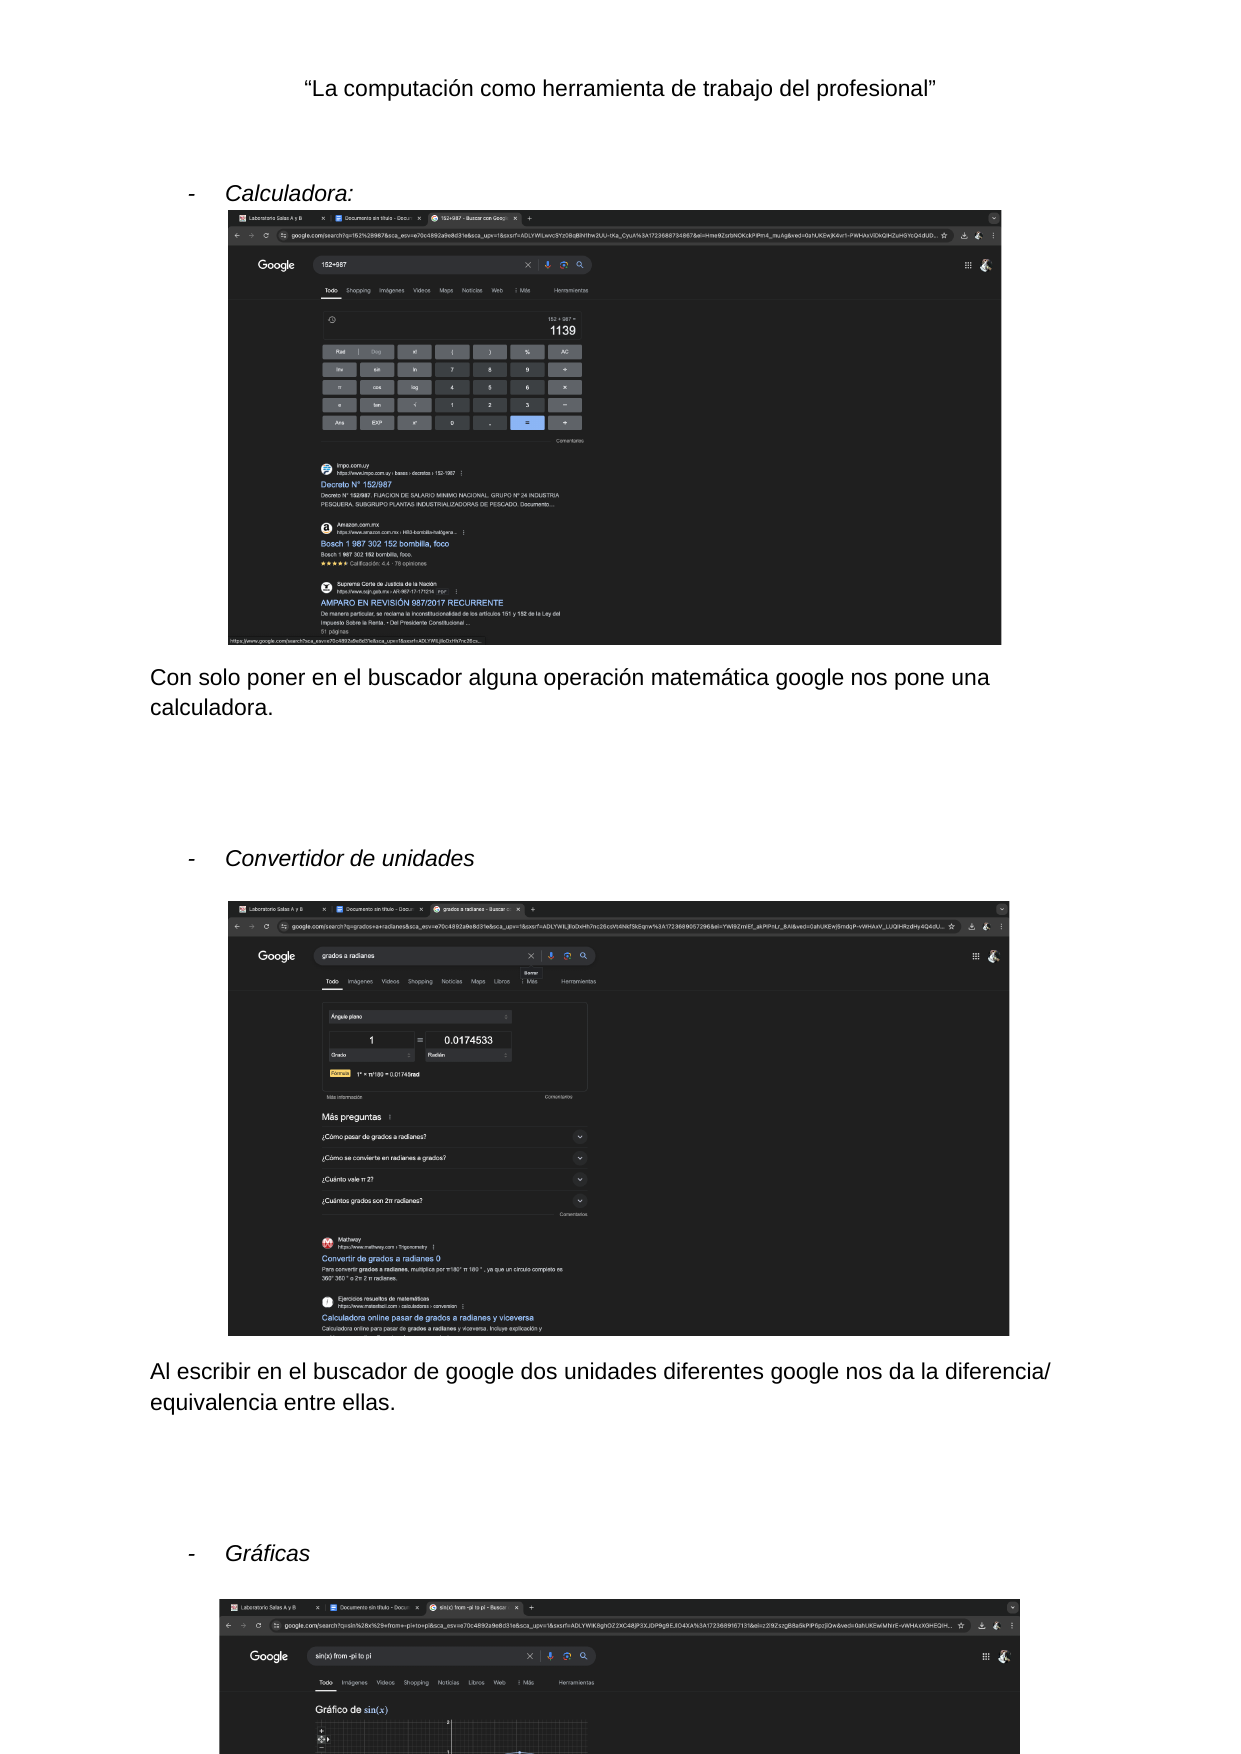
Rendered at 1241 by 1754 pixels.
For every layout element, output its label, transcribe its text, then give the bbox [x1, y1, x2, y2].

picture [228, 210, 1002, 645]
picture [228, 901, 1010, 1336]
text Con solo poner en el buscador alguna operación matemática google nos pone una calculadora. [150, 663, 1090, 720]
text Al escribir en el buscador de google dos unidades diferentes google nos da la diferencia/ equivalencia entre ellas. [150, 1358, 1090, 1415]
list Calculadora: [187, 180, 1090, 207]
list Gráficas [187, 1539, 1090, 1566]
list Convertidor de unidades [187, 845, 1090, 871]
picture [219, 1599, 1020, 1754]
